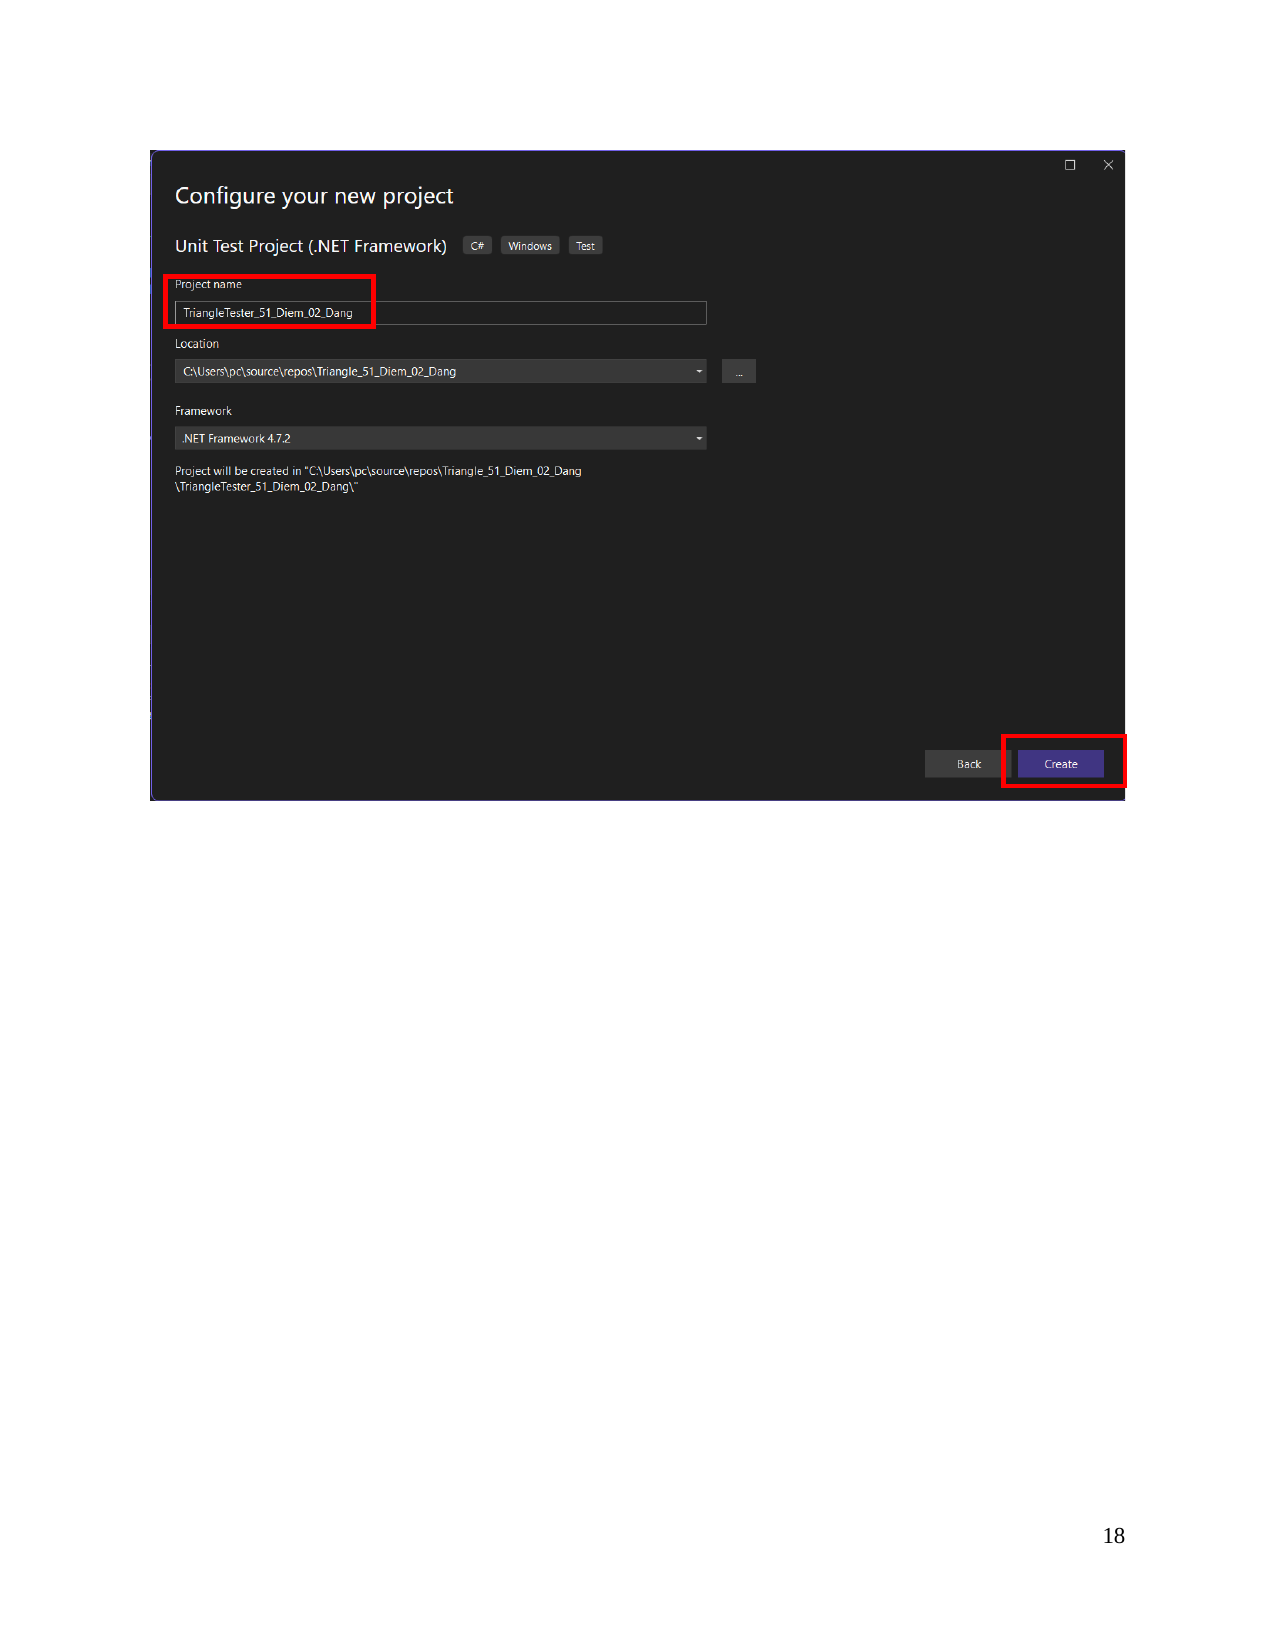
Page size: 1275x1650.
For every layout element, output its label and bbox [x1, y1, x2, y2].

picture [1006, 738, 1123, 784]
picture [150, 150, 1125, 801]
